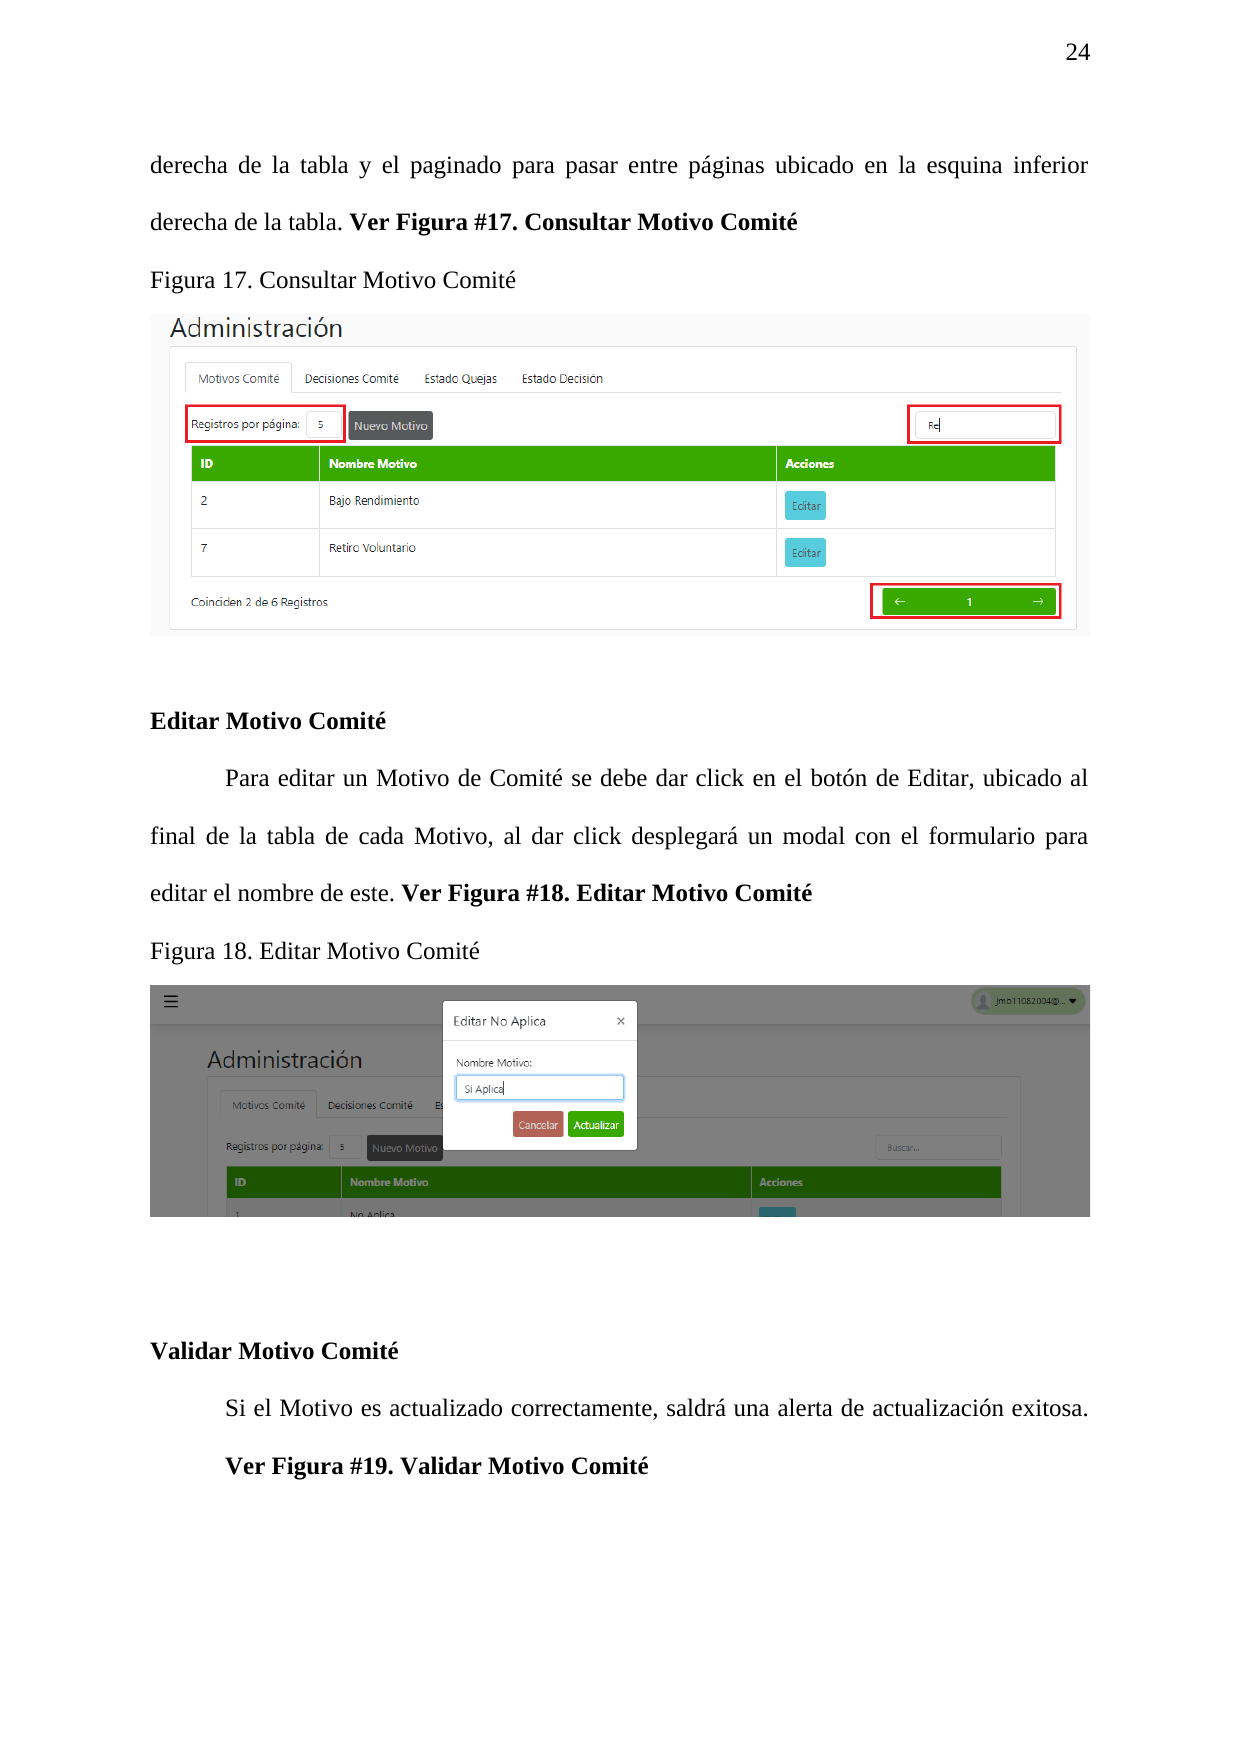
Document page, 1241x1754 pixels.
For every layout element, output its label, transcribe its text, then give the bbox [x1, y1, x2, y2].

text Figura 18. Editar Motivo Comité [150, 936, 1090, 964]
picture [150, 985, 1091, 1217]
text Para editar un Motivo de Comité se debe dar click en el botón de Editar, ubicado al final de la tabla de cada Motivo, al dar click desplegará un modal con el formulario para editar el nombre de este. Ver Figura #18. Editar Motivo Comité [150, 763, 1090, 907]
text Figura 17. Consultar Motivo Comité [150, 265, 1090, 294]
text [150, 150, 1090, 236]
subtitle Validar Motivo Comité [150, 1336, 1090, 1364]
text Si el Motivo es actualizado correctamente, saldrá una alerta de actualización exitosa. Ver Figura #19. Validar Motivo Comité [225, 1393, 1090, 1479]
picture [150, 314, 1091, 636]
subtitle Editar Motivo Comité [150, 706, 1090, 734]
